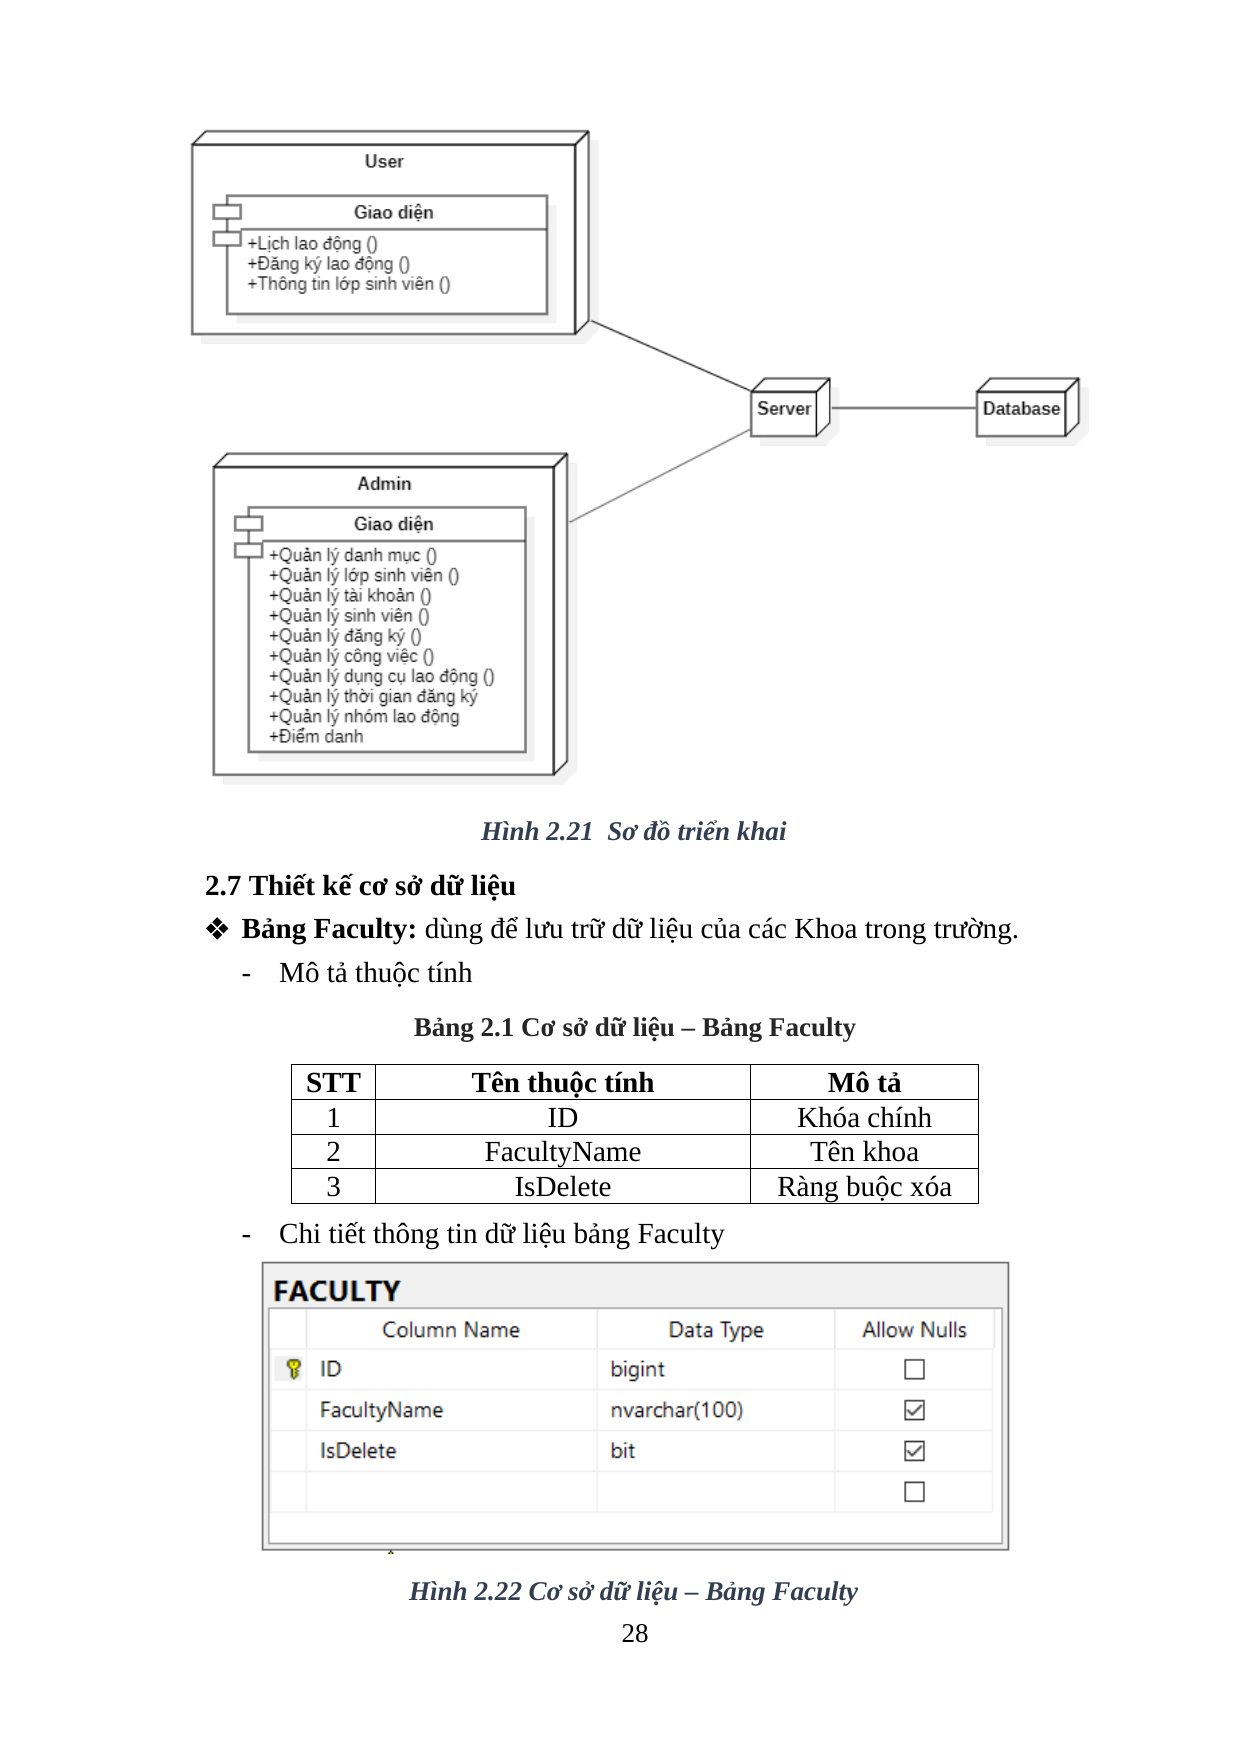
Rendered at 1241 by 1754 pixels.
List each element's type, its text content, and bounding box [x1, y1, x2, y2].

table_header STT [292, 1065, 375, 1099]
list Bảng Faculty: dùng để lưu trữ dữ liệu của các Khoa trong trường. [204, 912, 1122, 945]
table_cell Ràng buộc xóa [751, 1169, 978, 1203]
list 2.7 Thiết kế cơ sở dữ liệu [205, 868, 1122, 902]
table_header Tên thuộc tính [376, 1065, 750, 1099]
picture [179, 118, 1090, 794]
table_cell 2 [292, 1135, 375, 1168]
text Hình 2.22 Cơ sở dữ liệu – Bảng Faculty [148, 1575, 1122, 1606]
table_cell Tên khoa [751, 1135, 978, 1168]
list Chi tiết thông tin dữ liệu bảng Faculty [241, 1216, 1122, 1250]
table_cell IsDelete [376, 1169, 750, 1203]
list Mô tả thuộc tính [241, 955, 1122, 989]
table_cell ID [376, 1100, 750, 1133]
text Hình 2.21 Sơ đồ triển khai [148, 815, 1122, 846]
table_cell 1 [292, 1100, 375, 1133]
table_cell FacultyName [376, 1135, 750, 1168]
picture [259, 1259, 1011, 1554]
table_cell Khóa chính [751, 1100, 978, 1133]
table_cell 3 [292, 1169, 375, 1203]
text Bảng 2.1 Cơ sở dữ liệu – Bảng Faculty [148, 1011, 1122, 1042]
table_header Mô tả [751, 1065, 978, 1099]
